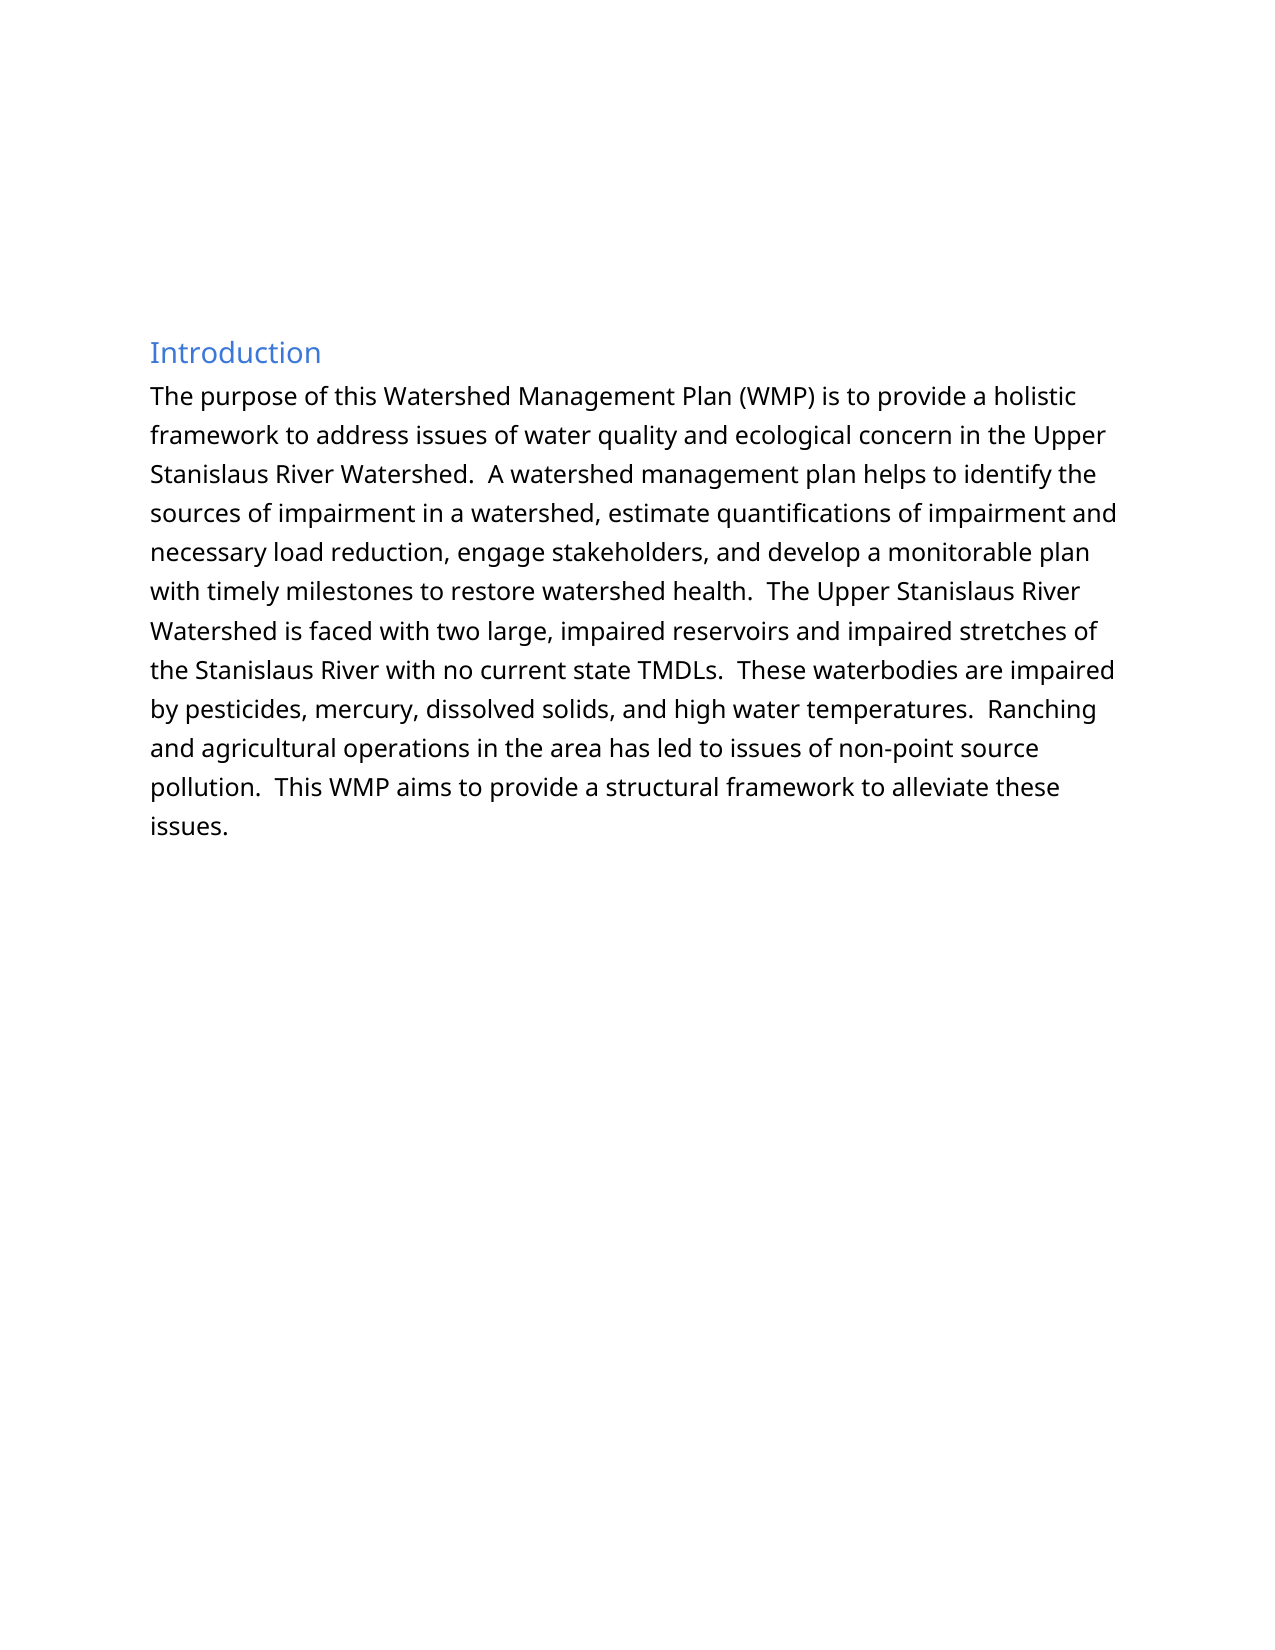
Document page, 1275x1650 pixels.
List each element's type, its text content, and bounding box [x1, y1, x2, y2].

text The purpose of this Watershed Management Plan (WMP) is to provide a holistic framework to address issues of water quality and ecological concern in the Upper Stanislaus River Watershed. A watershed management plan helps to identify the sources of impairment in a watershed, estimate quantifications of impairment and necessary load reduction, engage stakeholders, and develop a monitorable plan with timely milestones to restore watershed health. The Upper Stanislaus River Watershed is faced with two large, impaired reservoirs and impaired stretches of the Stanislaus River with no current state TMDLs. These waterbodies are impaired by pesticides, mercury, dissolved solids, and high water temperatures. Ranching and agricultural operations in the area has led to issues of non-point source pollution. This WMP aims to provide a structural framework to alleviate these issues. [150, 378, 1125, 843]
text Introduction [150, 332, 1125, 372]
